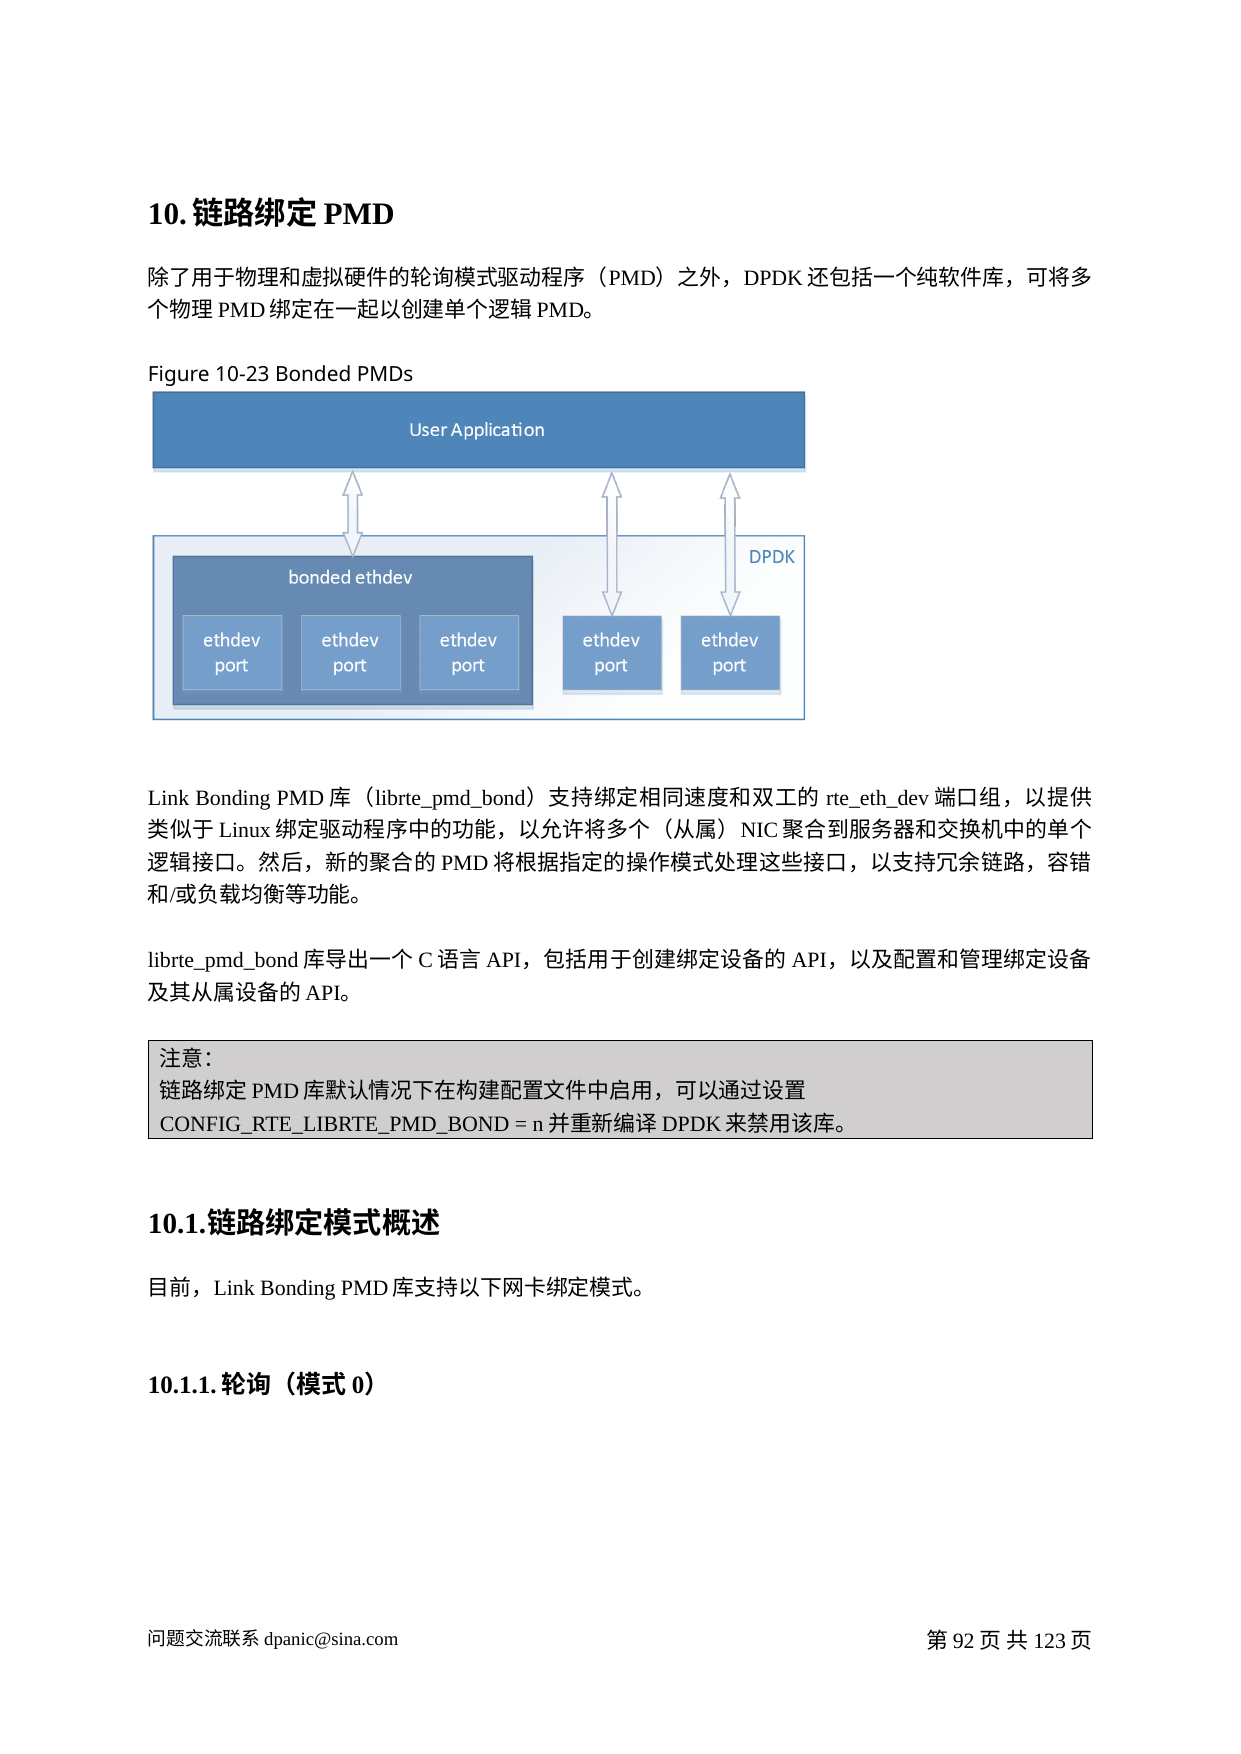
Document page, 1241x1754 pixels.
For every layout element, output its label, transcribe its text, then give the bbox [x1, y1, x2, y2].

text librte_pmd_bond库导出一个C语言API，包括用于创建绑定设备的API，以及配置和管理绑定设备及其从属设备的API。 [148, 942, 1092, 1007]
text 除了用于物理和虚拟硬件的轮询模式驱动程序（PMD）之外，DPDK还包括一个纯软件库，可将多个物理PMD绑定在一起以创建单个逻辑PMD。 [148, 259, 1092, 324]
picture [147, 389, 812, 721]
text 目前，Link Bonding PMD库支持以下网卡绑定模式。 [148, 1269, 1092, 1302]
subtitle 轮询（模式0） [148, 1350, 1092, 1415]
subtitle 链路绑定模式概述 [148, 1188, 1092, 1253]
subtitle 链路绑定PMD [148, 178, 1092, 243]
table_header 注意： 链路绑定PMD库默认情况下在构建配置文件中启用，可以通过设置CONFIG_RTE_LIBRTE_PMD_BOND = n并重新编译DPDK来禁用该库。 [149, 1041, 1092, 1138]
text Link Bonding PMD库（librte_pmd_bond）支持绑定相同速度和双工的rte_eth_dev端口组，以提供类似于Linux绑定驱动程序中的功能，以允许将多个（从属）NIC聚合到服务器和交换机中的单个逻辑接口。然后，新的聚合的PMD将根据指定的操作模式处理这些接口，以支持冗余链路，容错和/或负载均衡等功能。 [148, 779, 1092, 909]
